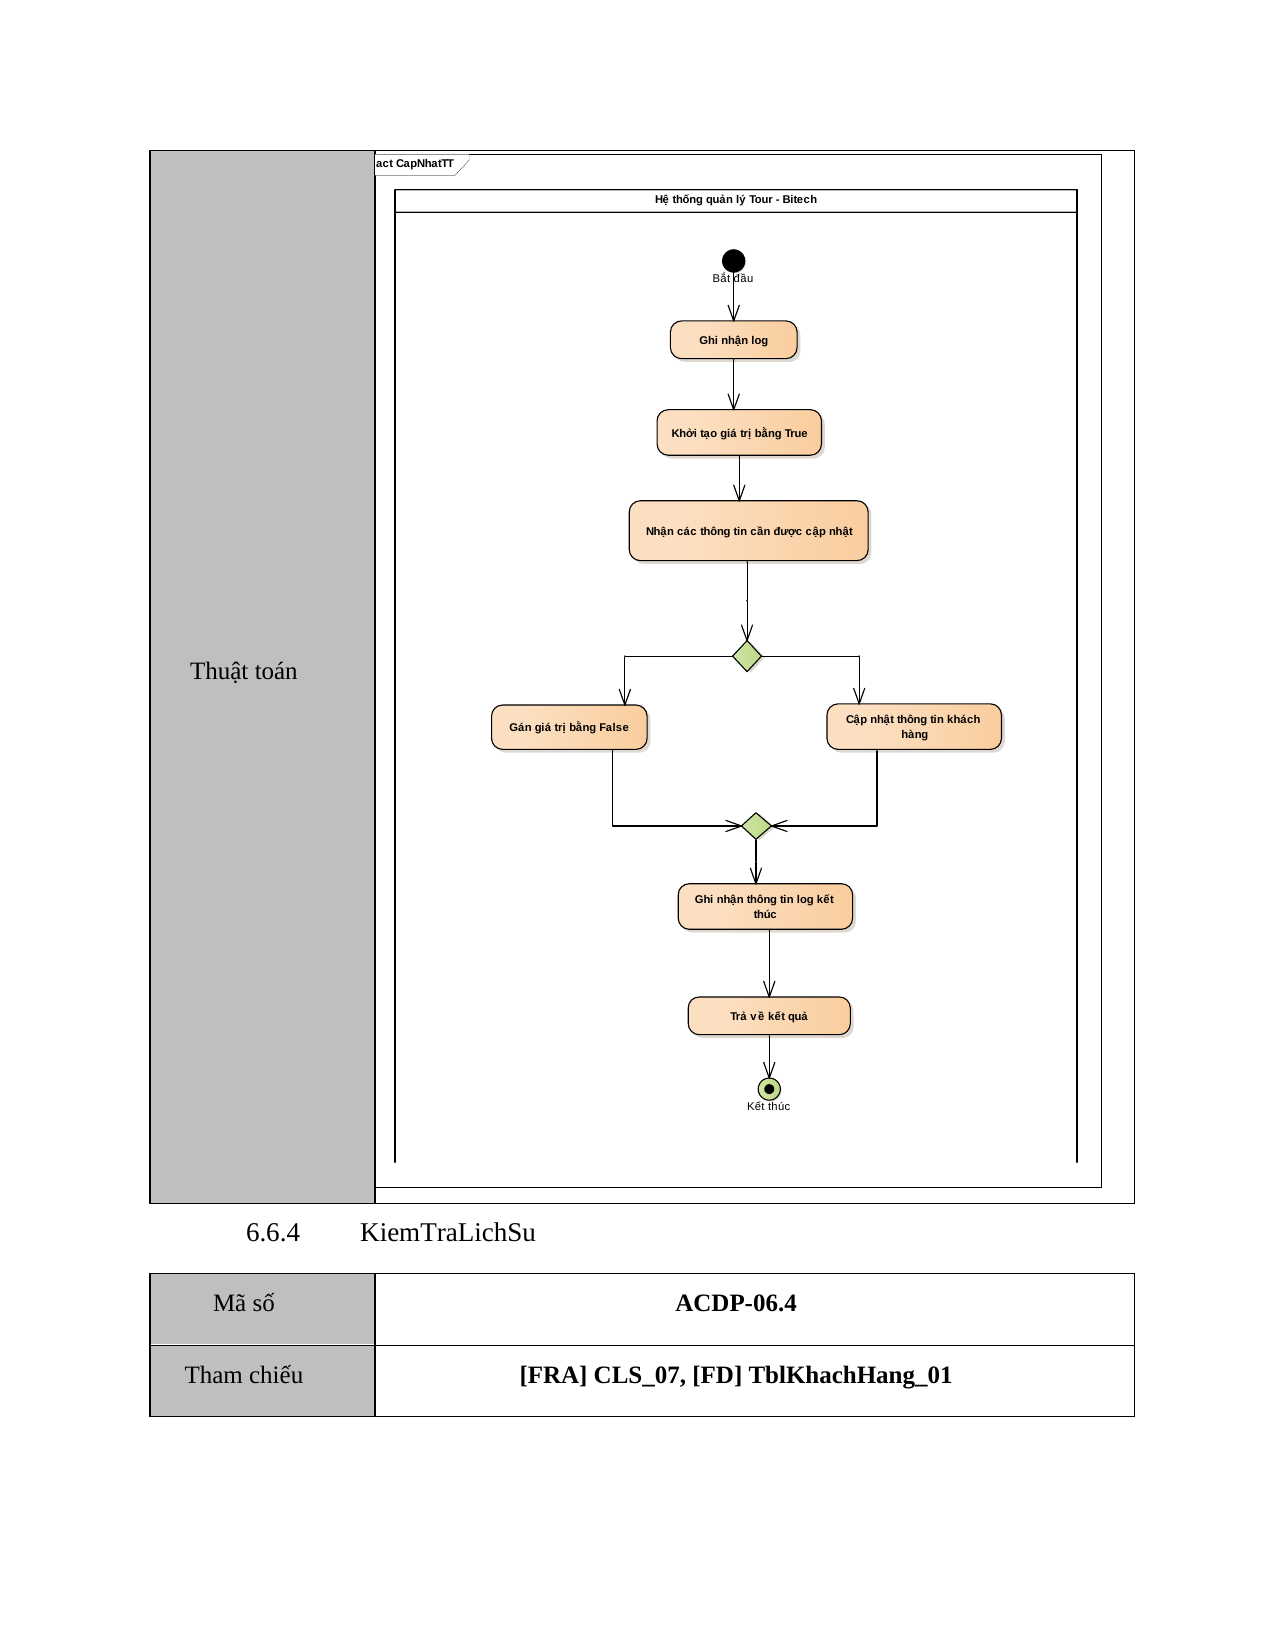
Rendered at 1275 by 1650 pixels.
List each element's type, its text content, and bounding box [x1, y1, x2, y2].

list KiemTraLichSu [300, 1216, 1125, 1247]
table_cell Tham chiếu [151, 1346, 374, 1416]
table_cell [376, 151, 1134, 1203]
table_header Mã số [151, 1274, 374, 1344]
table_header ACDP-06.4 [376, 1274, 1134, 1344]
table_cell [FRA] CLS_07, [FD] TblKhachHang_01 [376, 1346, 1134, 1416]
table_cell Thuật toán [151, 151, 374, 1203]
